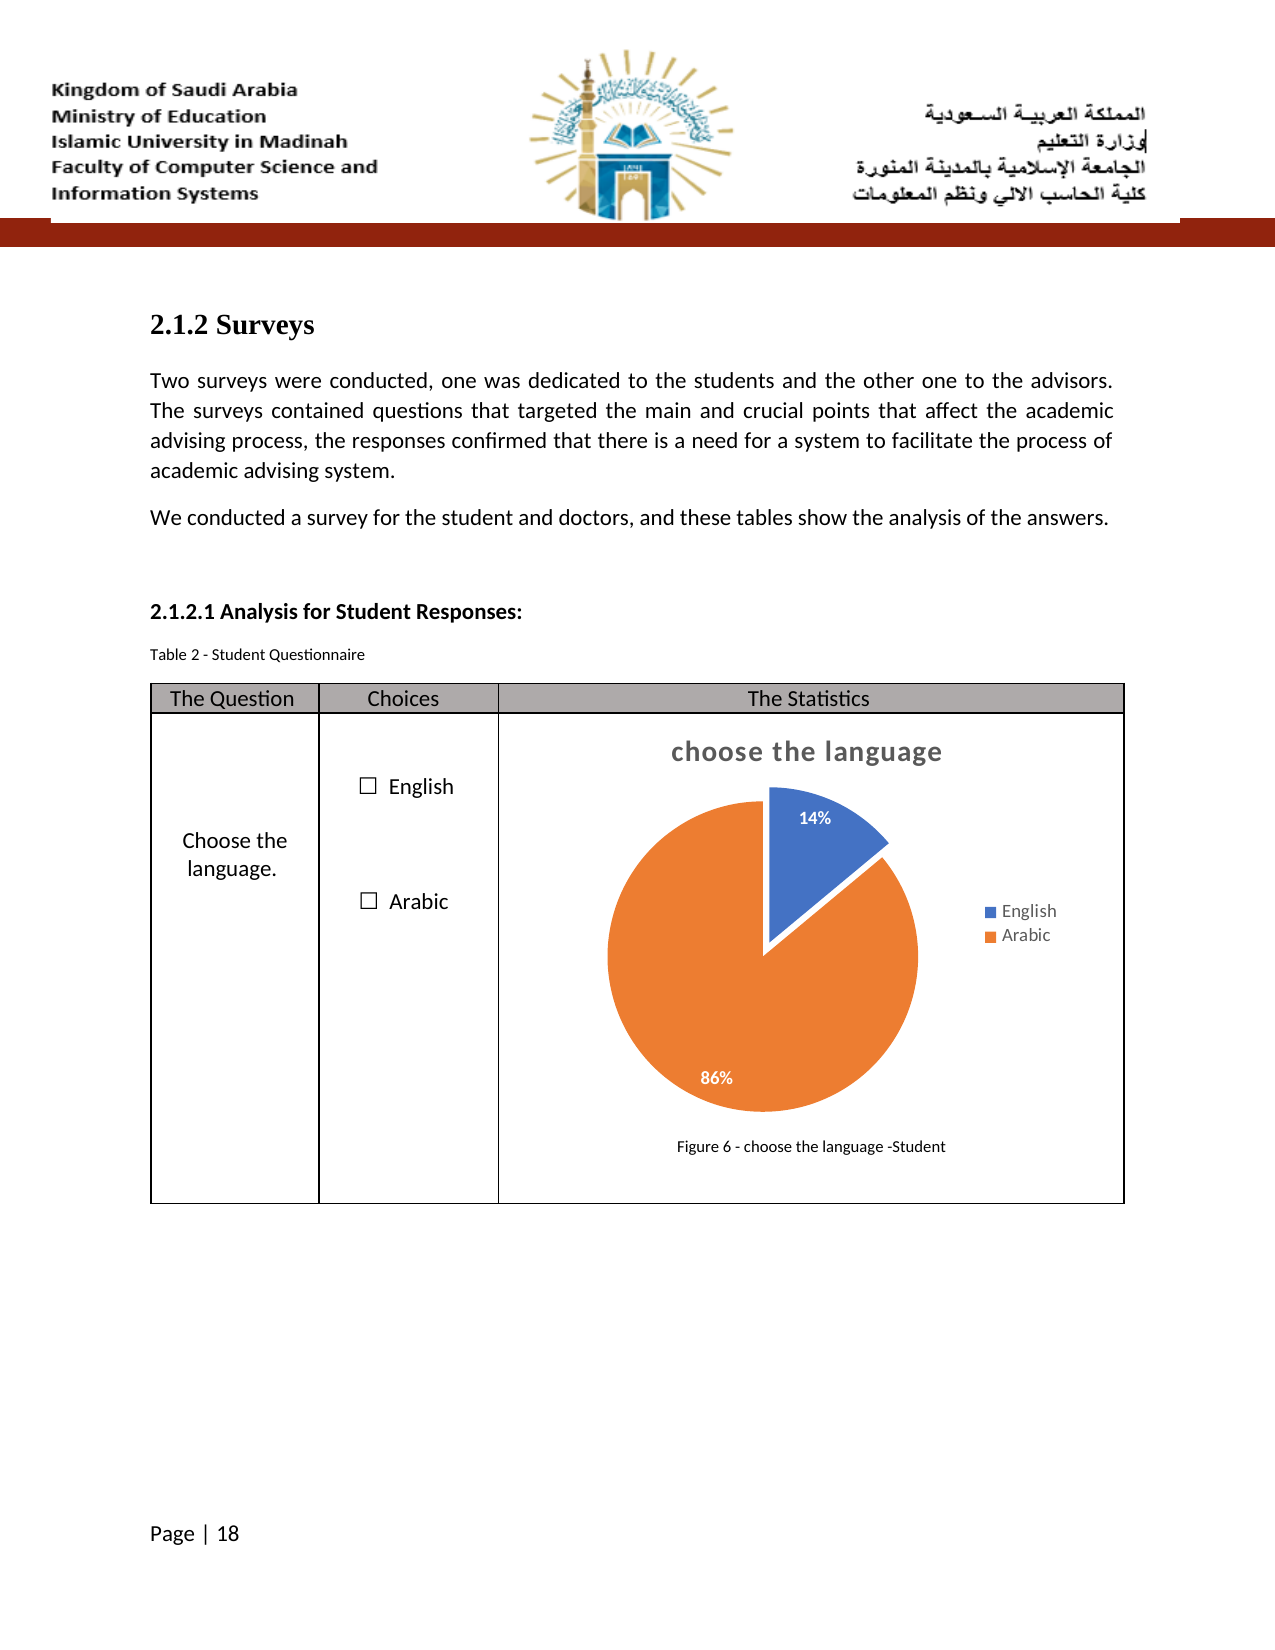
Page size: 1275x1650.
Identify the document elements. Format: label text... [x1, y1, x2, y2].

text Two surveys were conducted, one was dedicated to the students and the other one to the advisors. The surveys contained questions that targeted the main and crucial points that affect the academic advising process, the responses confirmed that there is a need for a system to facilitate the process of academic advising system. [150, 366, 1116, 485]
text We conducted a survey for the student and doctors, and these tables show the analysis of the answers. [150, 503, 1116, 532]
table_header Choices [320, 684, 498, 712]
table_cell English Arabic [320, 714, 498, 1203]
picture [48, 47, 1179, 222]
text 2.1.2.1 Analysis for Student Responses: [150, 597, 1116, 625]
table_header The Question [152, 684, 318, 712]
table_cell Choose the language. [152, 714, 318, 1203]
table_cell Figure 6 - choose the language -Student [499, 714, 1123, 1203]
text Table 2 - Student Questionnaire [150, 644, 1116, 664]
subtitle 2.1.2 Surveys [150, 307, 1116, 341]
table_header The Statistics [499, 684, 1123, 712]
